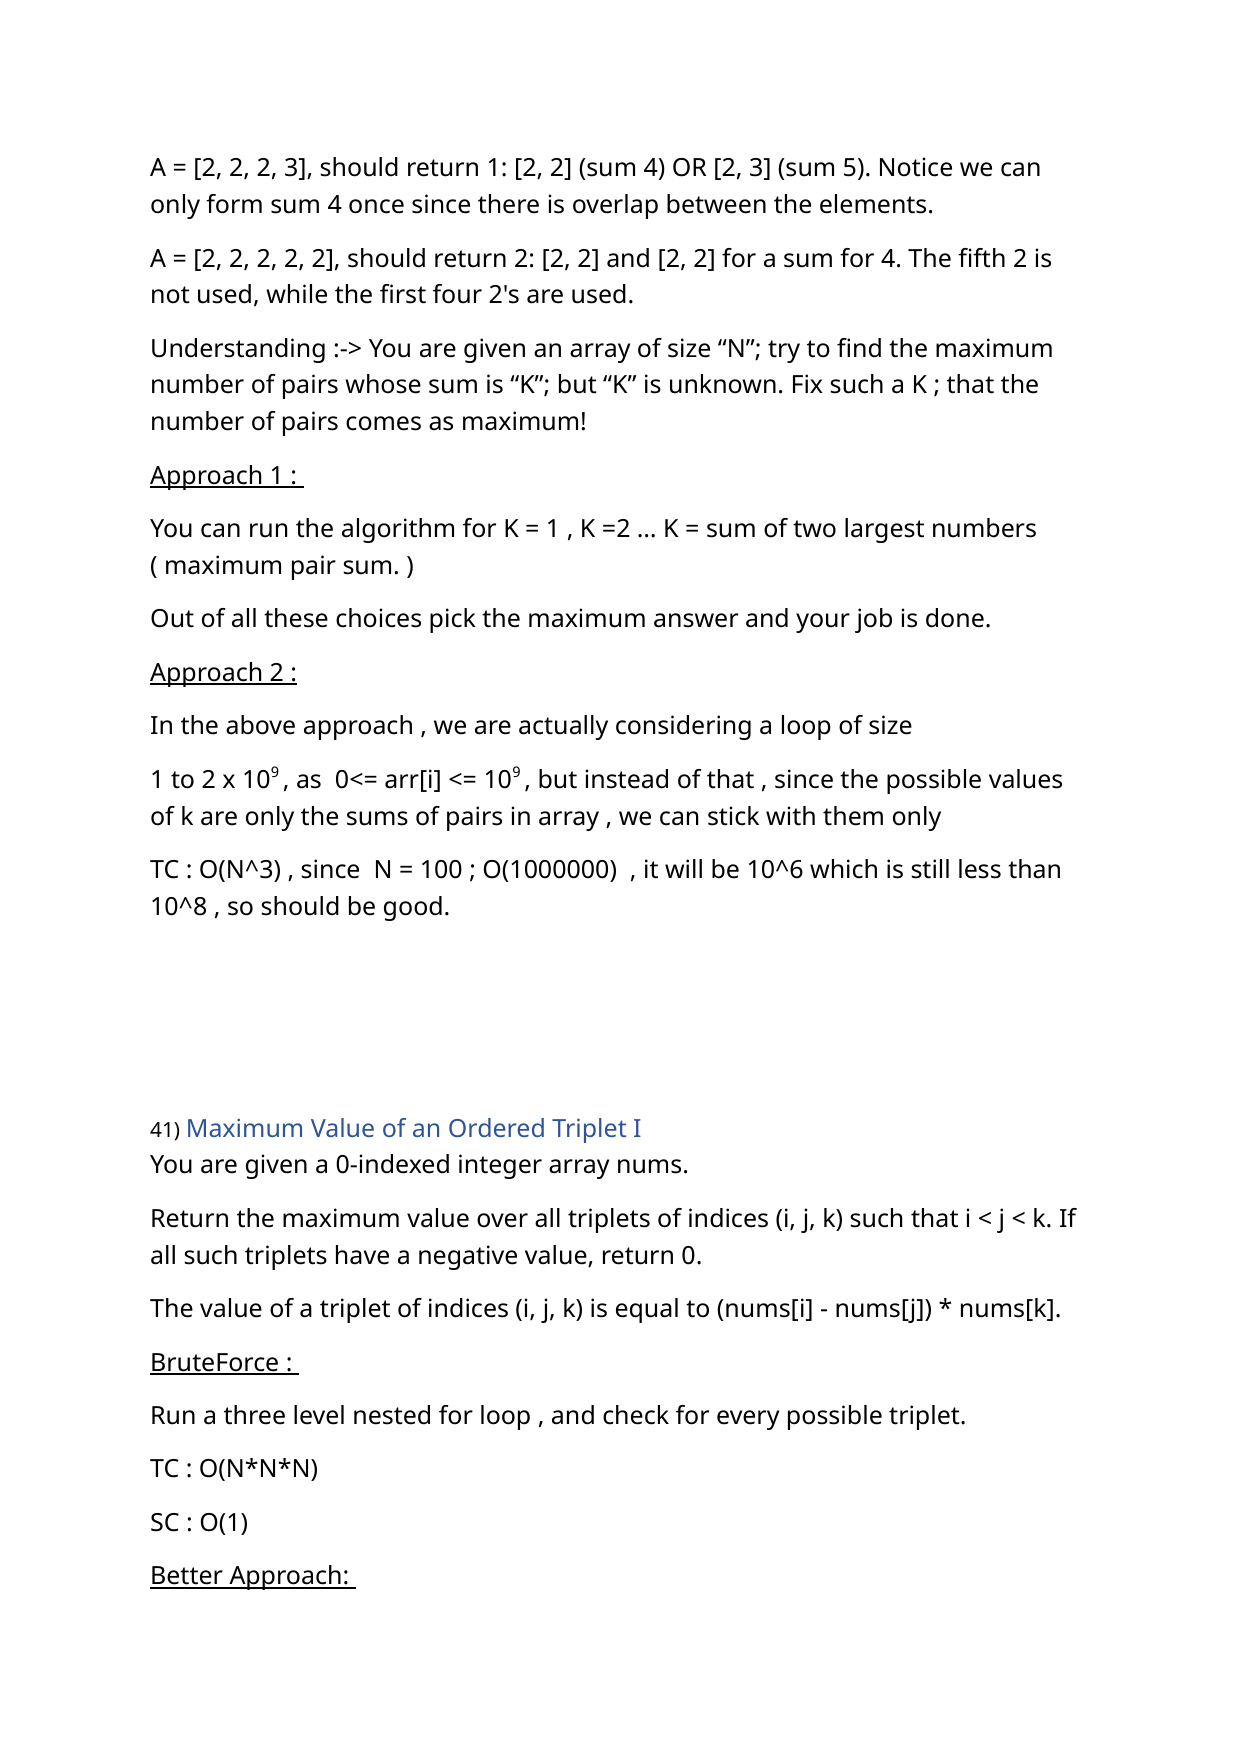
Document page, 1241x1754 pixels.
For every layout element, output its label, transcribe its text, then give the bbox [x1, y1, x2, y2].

text The value of a triplet of indices (i, j, k) is equal to (nums[i] - nums[j]) * nums[k]. [150, 1291, 1090, 1325]
text Better Approach: [150, 1558, 1090, 1592]
text Run a three level nested for loop , and check for every possible triplet. [150, 1398, 1090, 1432]
subtitle Maximum Value of an Ordered Triplet I [150, 1110, 1090, 1144]
text A = [2, 2, 2, 2, 2], should return 2: [2, 2] and [2, 2] for a sum for 4. The fifth 2 is not used, while the first four 2's are used. [150, 240, 1090, 311]
text Approach 1 : [150, 457, 1090, 491]
text Understanding :-> You are given an array of size “N”; try to find the maximum number of pairs whose sum is “K”; but “K” is unknown. Fix such a K ; that the number of pairs comes as maximum! [150, 330, 1090, 438]
text TC : O(N*N*N) [150, 1451, 1090, 1485]
text A = [2, 2, 2, 3], should return 1: [2, 2] (sum 4) OR [2, 3] (sum 5). Notice we can only form sum 4 once since there is overlap between the elements. [150, 150, 1090, 221]
text Approach 2 : [150, 654, 1090, 688]
text You are given a 0-indexed integer array nums. [150, 1147, 1090, 1181]
text Out of all these choices pick the maximum answer and your job is done. [150, 601, 1090, 635]
text BruteForce : [150, 1344, 1090, 1378]
text Return the maximum value over all triplets of indices (i, j, k) such that i < j < k. If all such triplets have a negative value, return 0. [150, 1201, 1090, 1271]
text TC : O(N^3) , since N = 100 ; O(1000000) , it will be 10^6 which is still less than 10^8 , so should be good. [150, 852, 1090, 922]
text You can run the algorithm for K = 1 , K =2 … K = sum of two largest numbers ( maximum pair sum. ) [150, 511, 1090, 582]
text 1 to 2 x 109 , as 0<= arr[i] <= 109 , but instead of that , since the possible values of k are only the sums of pairs in array , we can stick with them only [150, 761, 1090, 832]
text SC : O(1) [150, 1504, 1090, 1539]
text In the above approach , we are actually considering a loop of size [150, 708, 1090, 742]
